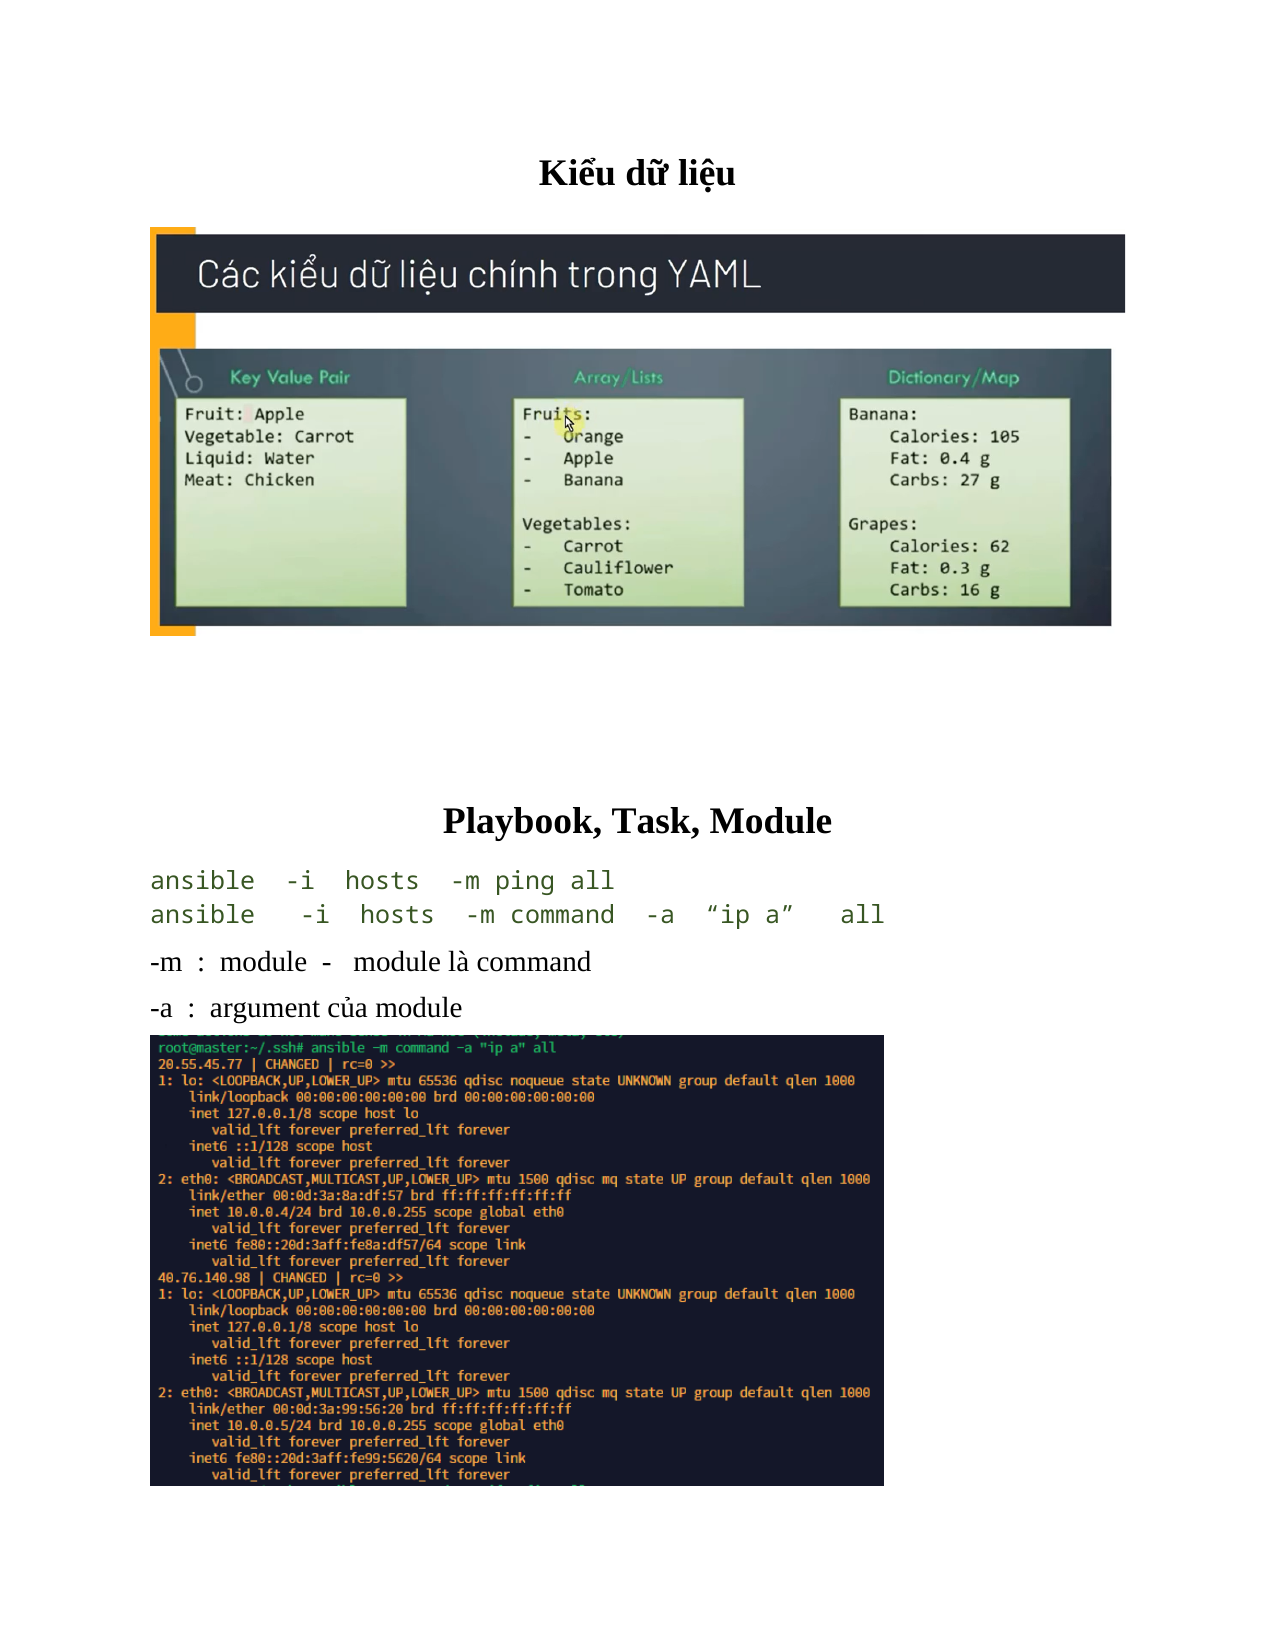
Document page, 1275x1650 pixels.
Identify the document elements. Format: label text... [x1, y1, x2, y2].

text -m : module - module là command [150, 944, 1125, 977]
subtitle Kiểu dữ liệu [150, 150, 1125, 193]
text -a : argument của module [150, 990, 1125, 1023]
picture [150, 227, 1125, 636]
text ansible -i hosts -m command -a “ip a” all [150, 897, 1125, 931]
text ansible -i hosts -m ping all [150, 863, 1125, 897]
subtitle Playbook, Task, Module [150, 798, 1125, 841]
picture [150, 1035, 884, 1486]
